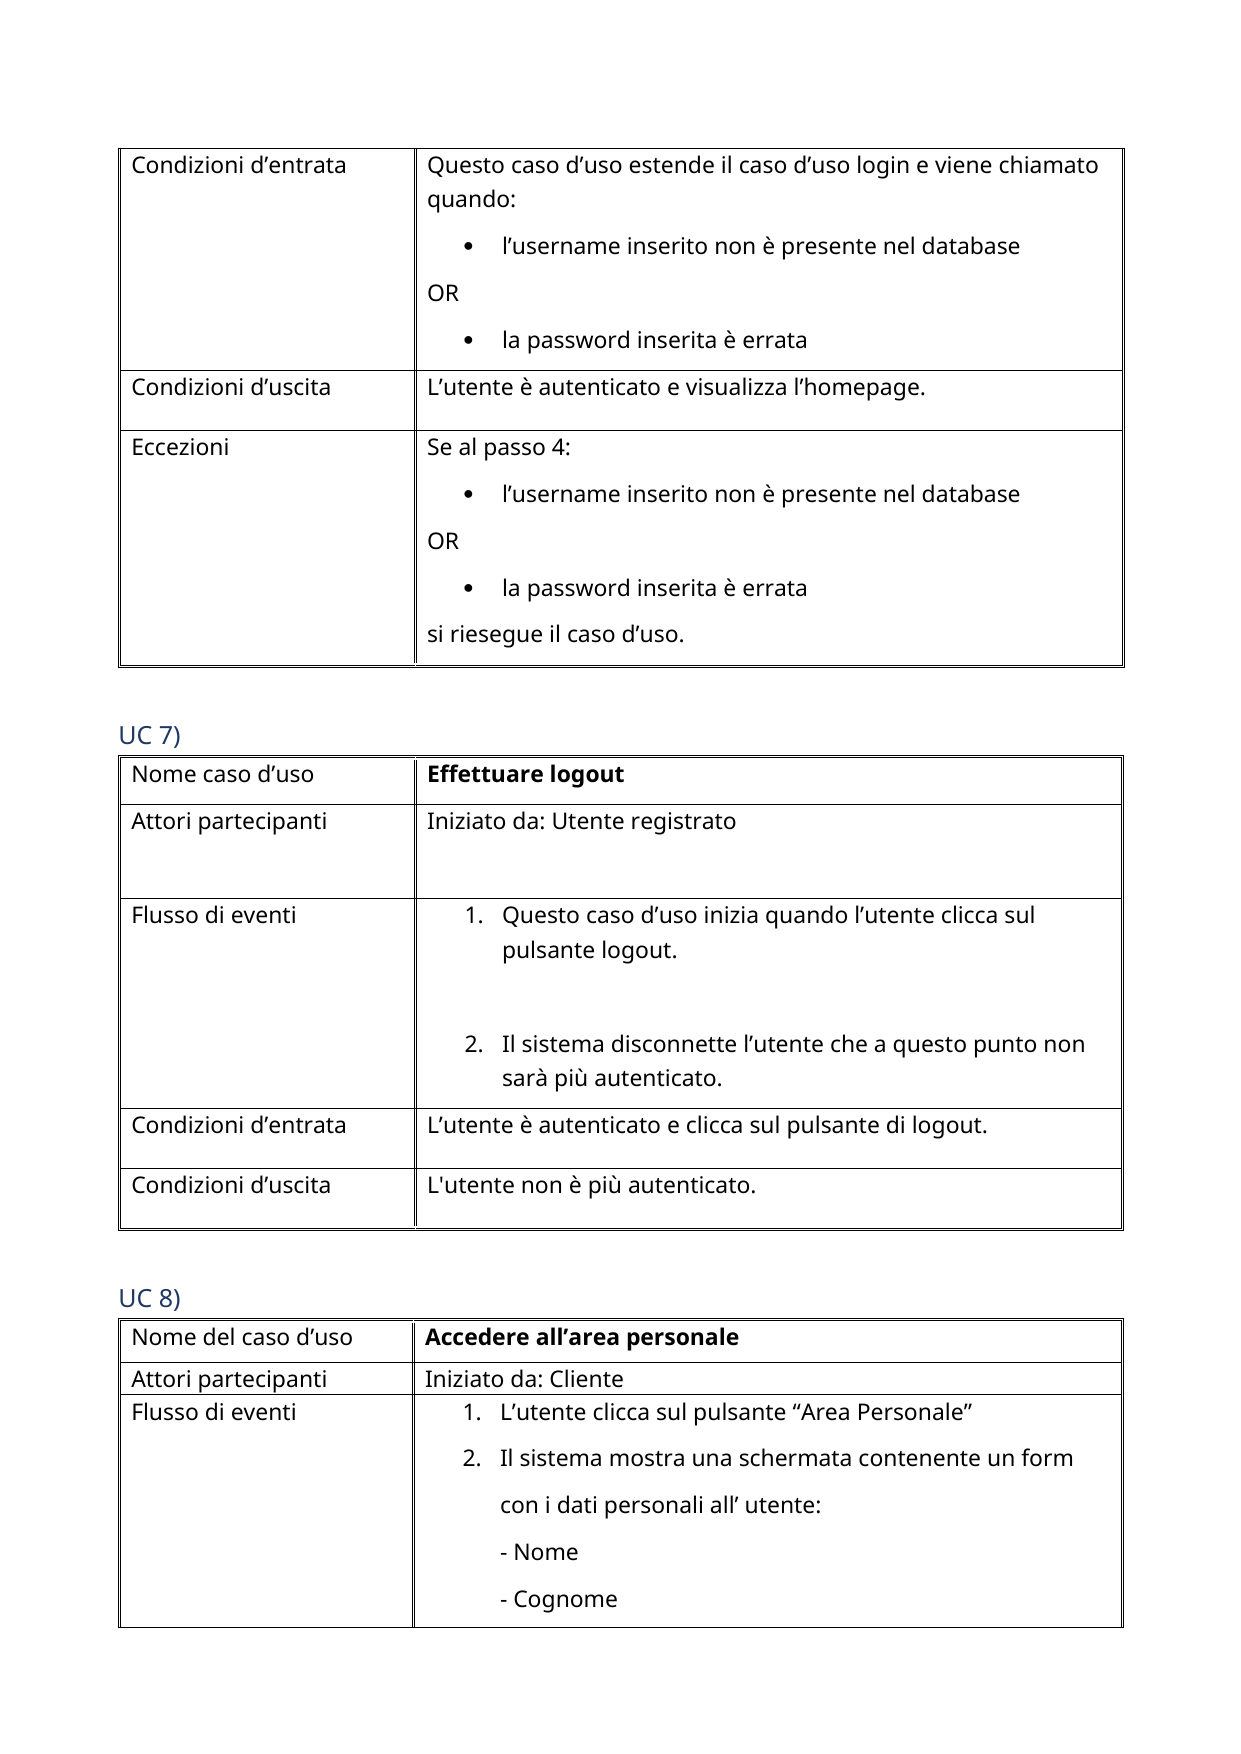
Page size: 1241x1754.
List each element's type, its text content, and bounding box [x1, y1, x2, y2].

table_cell Eccezioni [121, 431, 416, 665]
table_cell Questo caso d’uso inizia quando l’utente clicca sul pulsante logout. Il sistema disconnette l’utente che a questo punto non sarà più autenticato. [417, 899, 1121, 1108]
table_cell Condizioni d’entrata [121, 149, 414, 370]
table_cell Flusso di eventi [121, 1395, 412, 1627]
table_cell Attori partecipanti [121, 1363, 412, 1394]
table_cell L'utente non è più autenticato. [416, 1169, 1121, 1228]
table_header Nome caso d’uso [121, 756, 416, 804]
table_cell Condizioni d’uscita [121, 371, 414, 430]
table_cell L’utente è autenticato e visualizza l’homepage. [417, 371, 1122, 430]
table_cell Iniziato da: Utente registrato [417, 805, 1121, 898]
table_header Nome del caso d’uso [121, 1321, 413, 1362]
subtitle UC 7) [118, 718, 1122, 752]
table_cell Questo caso d’uso estende il caso d’uso login e viene chiamato quando: l’username inserito non è presente nel database OR la password inserita è errata [417, 149, 1122, 370]
table_cell Iniziato da: Cliente [415, 1363, 1121, 1394]
table_header Effettuare logout [416, 758, 1121, 804]
table_cell Attori partecipanti [121, 805, 414, 898]
table_cell Flusso di eventi [121, 899, 414, 1108]
table_cell Se al passo 4: l’username inserito non è presente nel database OR la password inserita è errata si riesegue il caso d’uso. [416, 431, 1122, 665]
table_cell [415, 1395, 1121, 1627]
table_header Accedere all’area personale [414, 1321, 1121, 1362]
table_cell Condizioni d’uscita [121, 1169, 416, 1228]
table_cell Condizioni d’entrata [121, 1109, 414, 1168]
subtitle UC 8) [118, 1281, 1122, 1315]
table_cell L’utente è autenticato e clicca sul pulsante di logout. [417, 1109, 1121, 1168]
